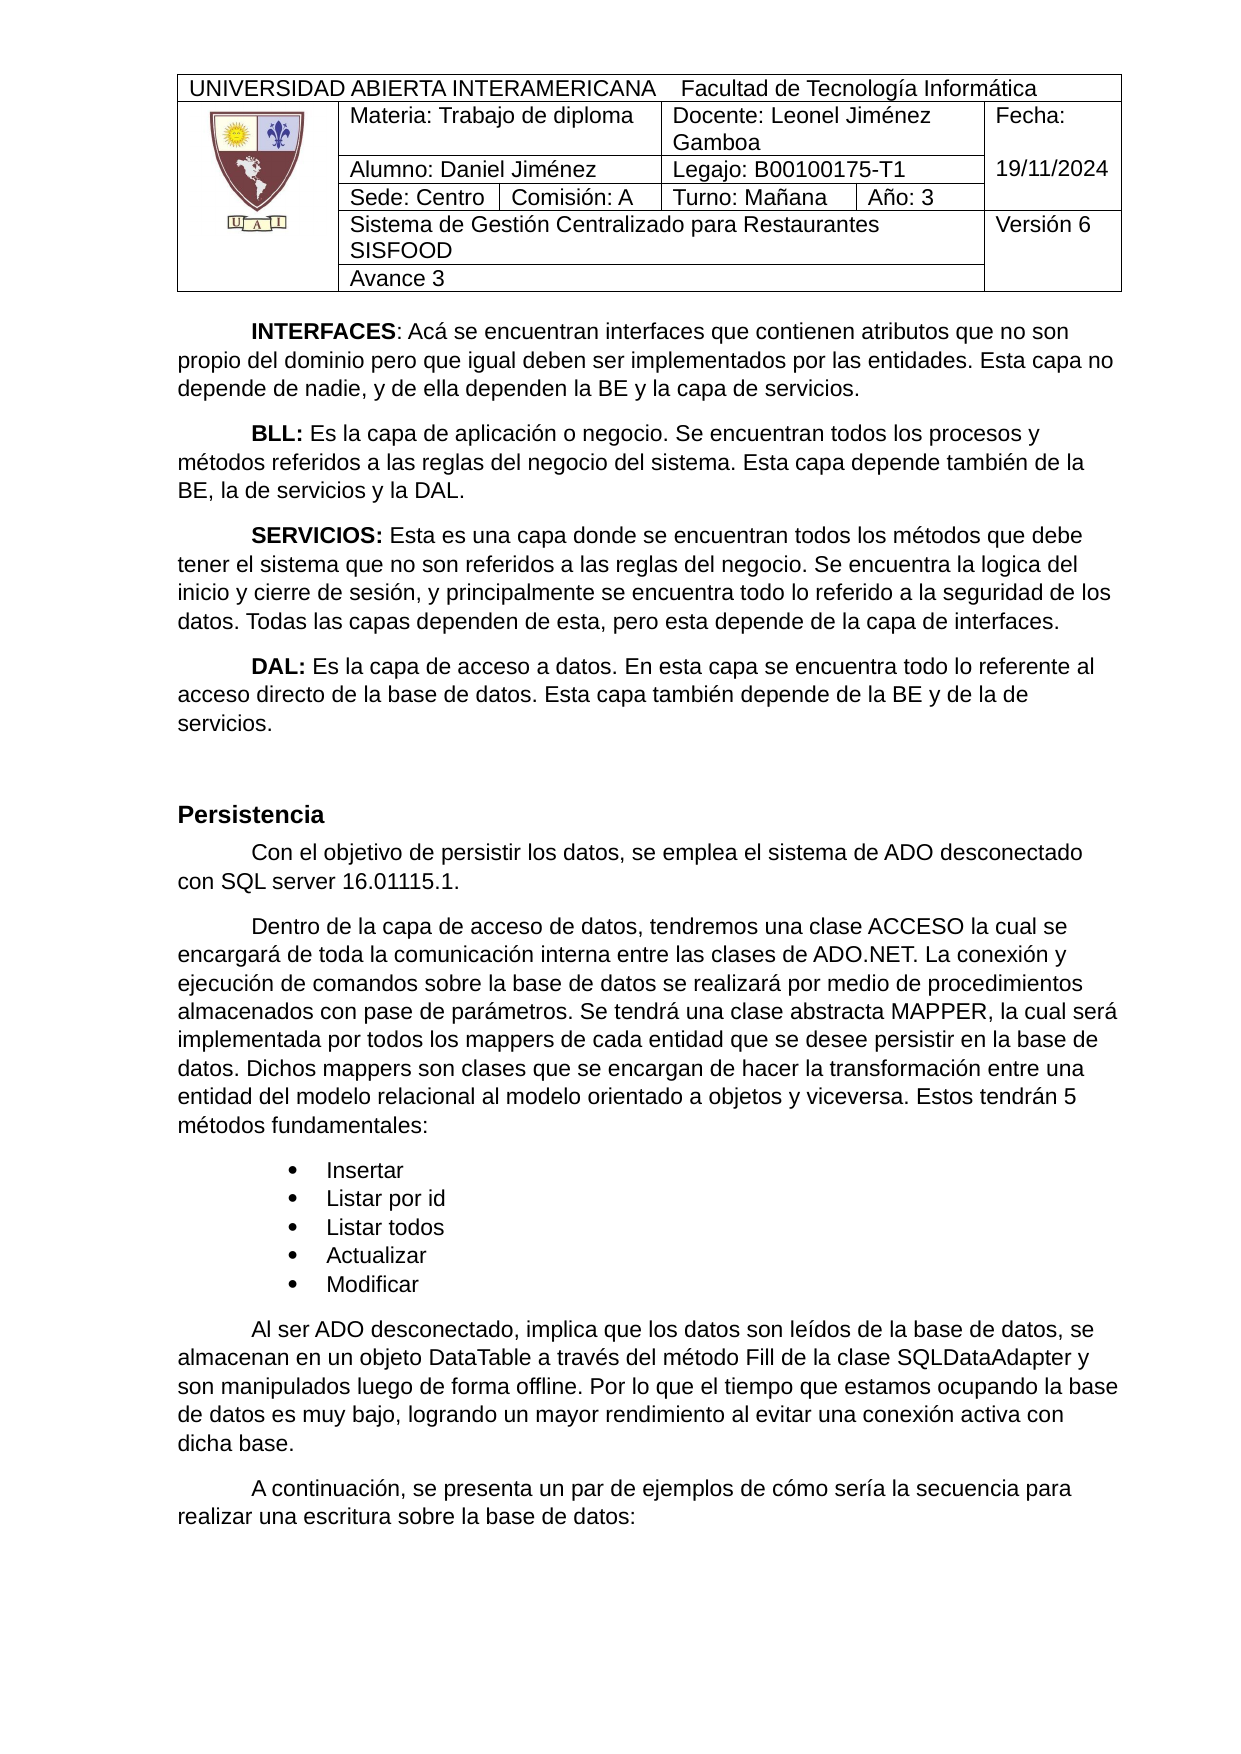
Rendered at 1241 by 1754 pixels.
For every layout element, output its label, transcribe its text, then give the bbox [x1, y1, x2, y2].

text DAL: Es la capa de acceso a datos. En esta capa se encuentra todo lo referente al acceso directo de la base de datos. Esta capa también depende de la BE y de la de servicios. [177, 653, 1122, 736]
list Actualizar [288, 1242, 1122, 1268]
list Modificar [288, 1271, 1122, 1297]
list Listar por id [288, 1185, 1122, 1212]
subtitle Persistencia [177, 800, 1122, 828]
list Listar todos [288, 1214, 1122, 1240]
text BLL: Es la capa de aplicación o negocio. Se encuentran todos los procesos y métodos referidos a las reglas del negocio del sistema. Esta capa depende también de la BE, la de servicios y la DAL. [177, 420, 1122, 503]
list Insertar [288, 1157, 1122, 1183]
text Con el objetivo de persistir los datos, se emplea el sistema de ADO desconectado con SQL server 16.01115.1. [177, 839, 1122, 894]
text SERVICIOS: Esta es una capa donde se encuentran todos los métodos que debe tener el sistema que no son referidos a las reglas del negocio. Se encuentra la logica del inicio y cierre de sesión, y principalmente se encuentra todo lo referido a la seguridad de los datos. Todas las capas dependen de esta, pero esta depende de la capa de interfaces. [177, 522, 1122, 634]
picture [188, 102, 327, 236]
text Al ser ADO desconectado, implica que los datos son leídos de la base de datos, se almacenan en un objeto DataTable a través del método Fill de la clase SQLDataAdapter y son manipulados luego de forma offline. Por lo que el tiempo que estamos ocupando la base de datos es muy bajo, logrando un mayor rendimiento al evitar una conexión activa con dicha base. [177, 1316, 1122, 1456]
text A continuación, se presenta un par de ejemplos de cómo sería la secuencia para realizar una escritura sobre la base de datos: [177, 1474, 1122, 1529]
text Dentro de la capa de acceso de datos, tendremos una clase ACCESO la cual se encargará de toda la comunicación interna entre las clases de ADO.NET. La conexión y ejecución de comandos sobre la base de datos se realizará por medio de procedimientos almacenados con pase de parámetros. Se tendrá una clase abstracta MAPPER, la cual será implementada por todos los mappers de cada entidad que se desee persistir en la base de datos. Dichos mappers son clases que se encargan de hacer la transformación entre una entidad del modelo relacional al modelo orientado a objetos y viceversa. Estos tendrán 5 métodos fundamentales: [177, 913, 1122, 1138]
text INTERFACES: Acá se encuentran interfaces que contienen atributos que no son propio del dominio pero que igual deben ser implementados por las entidades. Esta capa no depende de nadie, y de ella dependen la BE y la capa de servicios. [177, 318, 1122, 402]
